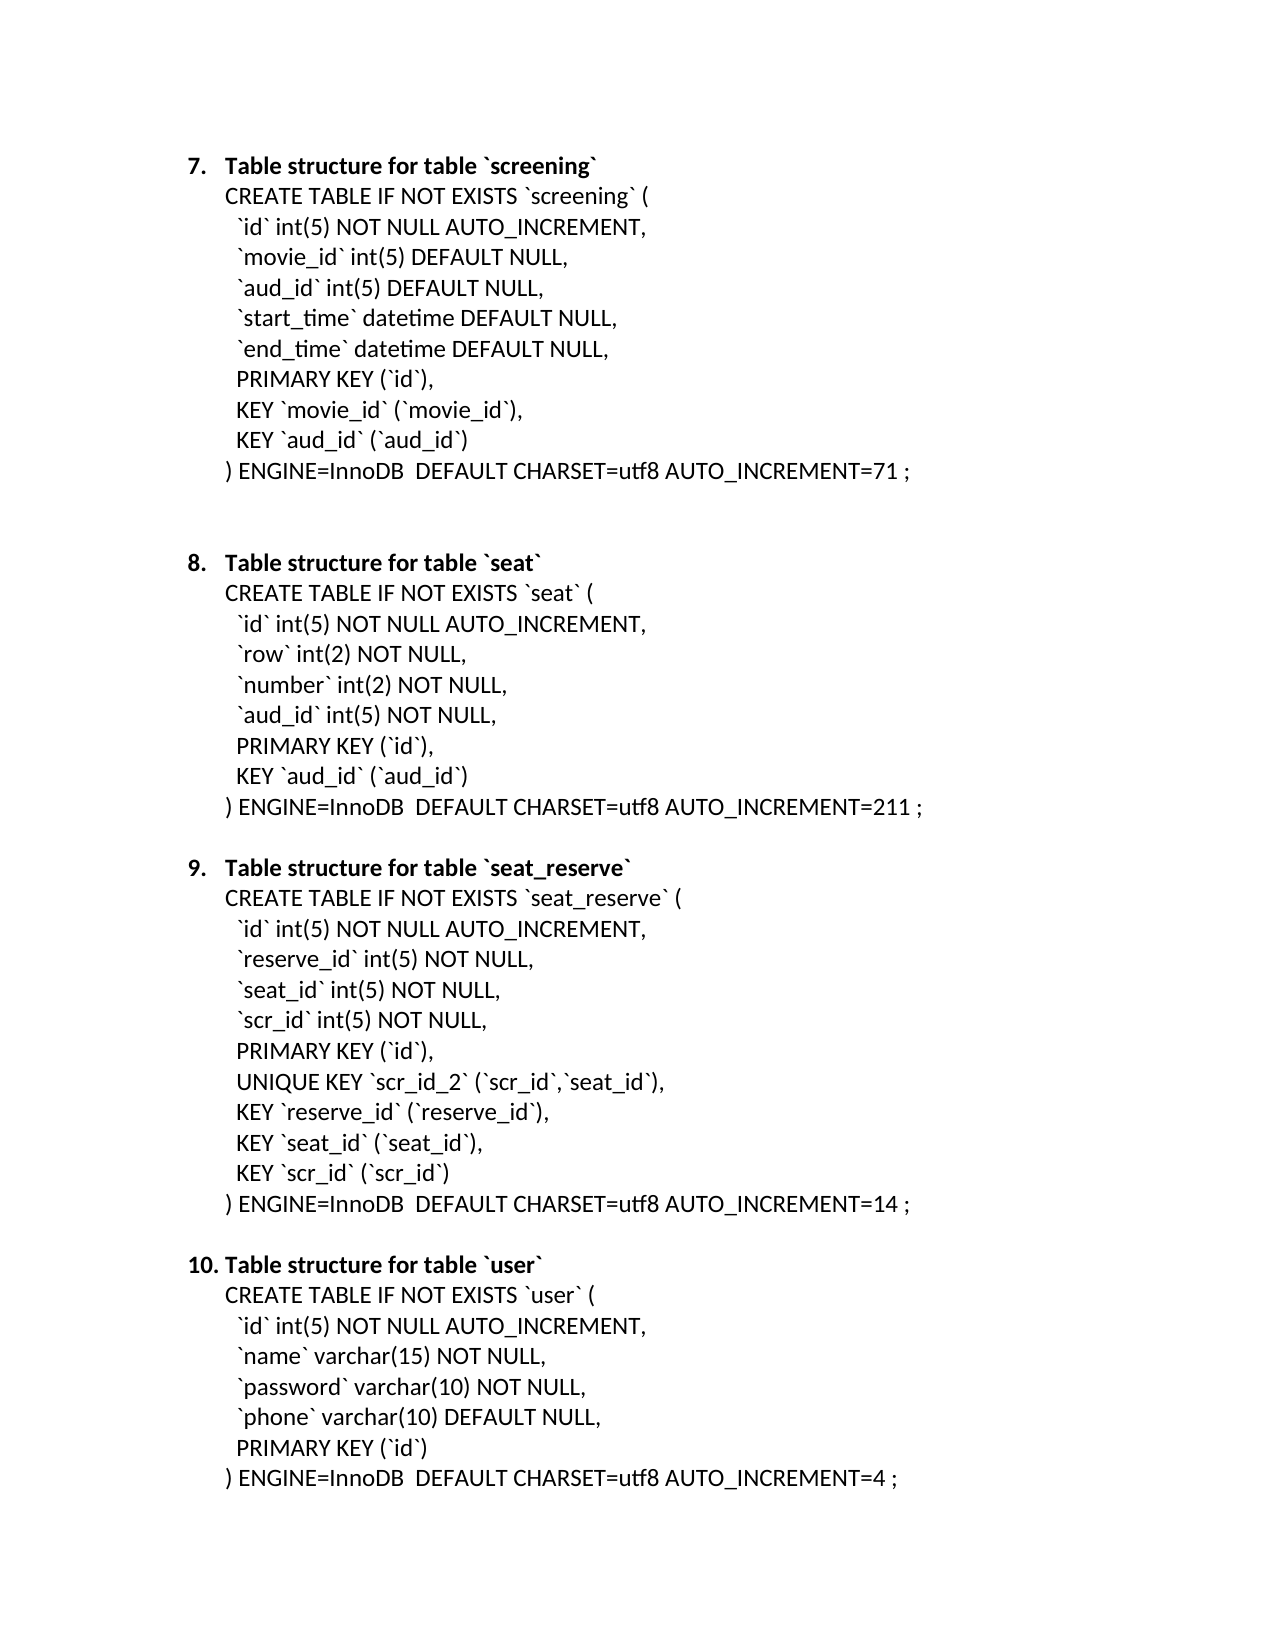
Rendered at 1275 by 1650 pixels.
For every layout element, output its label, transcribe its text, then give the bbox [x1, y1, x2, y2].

text `movie_id` int(5) DEFAULT NULL, [225, 242, 1125, 272]
text `number` int(2) NOT NULL, [225, 669, 1125, 699]
text `id` int(5) NOT NULL AUTO_INCREMENT, [225, 608, 1125, 638]
list Table structure for table `seat` [187, 547, 1125, 577]
text CREATE TABLE IF NOT EXISTS `user` ( [225, 1279, 1125, 1310]
text `password` varchar(10) NOT NULL, [225, 1371, 1125, 1401]
text KEY `reserve_id` (`reserve_id`), [225, 1096, 1125, 1127]
text `seat_id` int(5) NOT NULL, [225, 974, 1125, 1004]
text `id` int(5) NOT NULL AUTO_INCREMENT, [225, 1310, 1125, 1340]
text `id` int(5) NOT NULL AUTO_INCREMENT, [225, 913, 1125, 943]
text CREATE TABLE IF NOT EXISTS `seat_reserve` ( [225, 882, 1125, 913]
text CREATE TABLE IF NOT EXISTS `seat` ( [225, 577, 1125, 608]
list Table structure for table `user` [187, 1249, 1125, 1279]
text `aud_id` int(5) NOT NULL, [225, 699, 1125, 730]
text PRIMARY KEY (`id`), [225, 1035, 1125, 1066]
text KEY `scr_id` (`scr_id`) [225, 1157, 1125, 1188]
text `row` int(2) NOT NULL, [225, 638, 1125, 669]
text KEY `aud_id` (`aud_id`) [225, 425, 1125, 455]
text PRIMARY KEY (`id`), [225, 730, 1125, 760]
list Table structure for table `seat_reserve` [187, 852, 1125, 882]
text `id` int(5) NOT NULL AUTO_INCREMENT, [225, 211, 1125, 242]
text `start_time` datetime DEFAULT NULL, [225, 303, 1125, 333]
text PRIMARY KEY (`id`), [225, 364, 1125, 394]
text UNIQUE KEY `scr_id_2` (`scr_id`,`seat_id`), [225, 1066, 1125, 1096]
text KEY `seat_id` (`seat_id`), [225, 1127, 1125, 1157]
text `aud_id` int(5) DEFAULT NULL, [225, 272, 1125, 303]
text `reserve_id` int(5) NOT NULL, [225, 943, 1125, 974]
text PRIMARY KEY (`id`) [225, 1432, 1125, 1462]
text ) ENGINE=InnoDB DEFAULT CHARSET=utf8 AUTO_INCREMENT=71 ; [225, 455, 1125, 486]
text ) ENGINE=InnoDB DEFAULT CHARSET=utf8 AUTO_INCREMENT=14 ; [225, 1188, 1125, 1218]
text `name` varchar(15) NOT NULL, [225, 1340, 1125, 1371]
text CREATE TABLE IF NOT EXISTS `screening` ( [225, 181, 1125, 211]
text `phone` varchar(10) DEFAULT NULL, [225, 1401, 1125, 1432]
text ) ENGINE=InnoDB DEFAULT CHARSET=utf8 AUTO_INCREMENT=4 ; [225, 1462, 1125, 1493]
list Table structure for table `screening` [187, 150, 1125, 181]
text `scr_id` int(5) NOT NULL, [225, 1004, 1125, 1035]
text ) ENGINE=InnoDB DEFAULT CHARSET=utf8 AUTO_INCREMENT=211 ; [225, 791, 1125, 821]
text KEY `aud_id` (`aud_id`) [225, 760, 1125, 791]
text `end_time` datetime DEFAULT NULL, [225, 333, 1125, 364]
text KEY `movie_id` (`movie_id`), [225, 394, 1125, 425]
